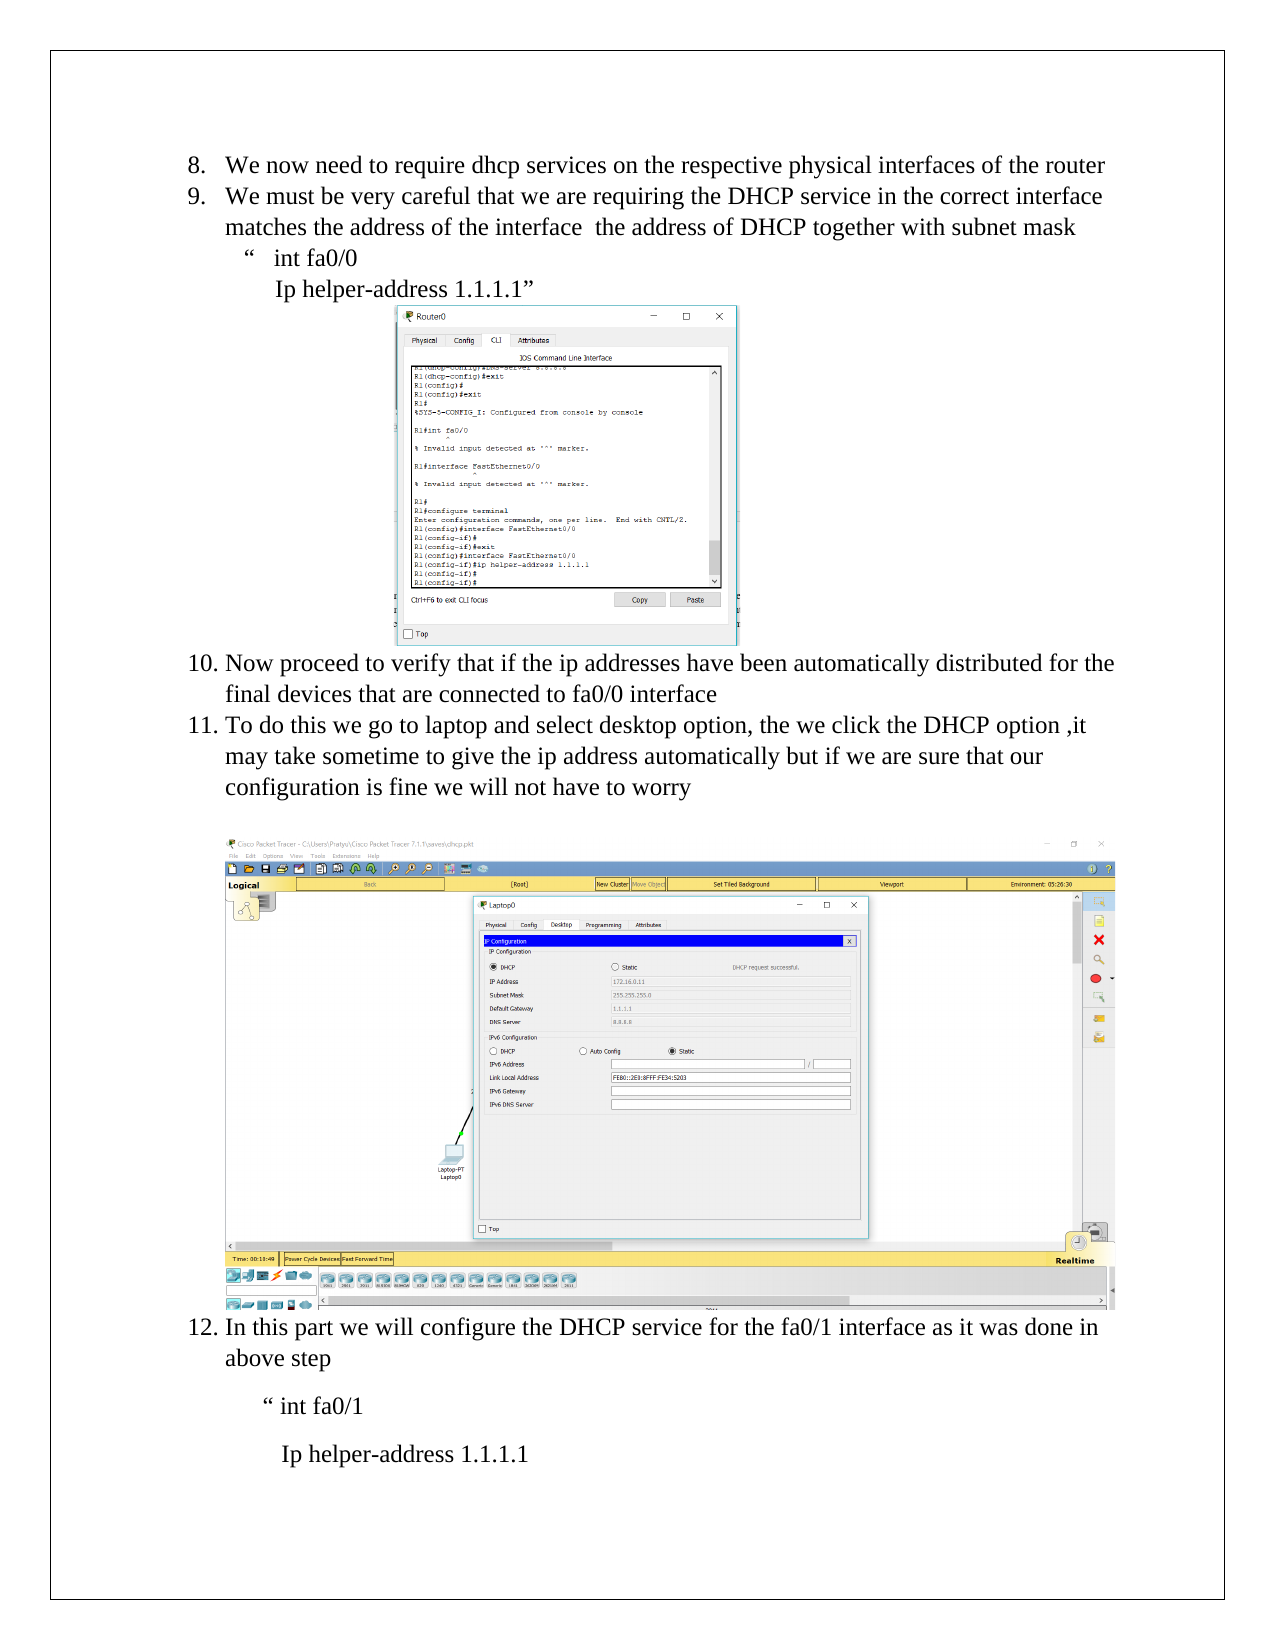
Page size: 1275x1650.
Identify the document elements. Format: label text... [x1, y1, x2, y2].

list We must be very careful that we are requiring the DHCP service in the correct interface matches the address of the interface the address of DHCP together with subnet mask [187, 181, 1125, 241]
list Now proceed to verify that if the ip addresses have been automatically distributed for the final devices that are connected to fa0/0 interface [187, 648, 1125, 708]
text Ip helper-address 1.1.1.1 [187, 1439, 1125, 1467]
picture [225, 837, 1116, 1310]
list Ip helper-address 1.1.1.1” [225, 274, 1125, 303]
list We now need to require dhcp services on the respective physical interfaces of the router [187, 150, 1125, 179]
text “ int fa0/1 [187, 1391, 1125, 1420]
list “ int fa0/0 [225, 243, 1125, 272]
picture [393, 305, 740, 646]
list To do this we go to laptop and select desktop option, the we click the DHCP option ,it may take sometime to give the ip address automatically but if we are sure that our configuration is fine we will not have to worry [187, 710, 1125, 801]
list In this part we will configure the DHCP service for the fa0/1 interface as it was done in above step [187, 1312, 1125, 1372]
